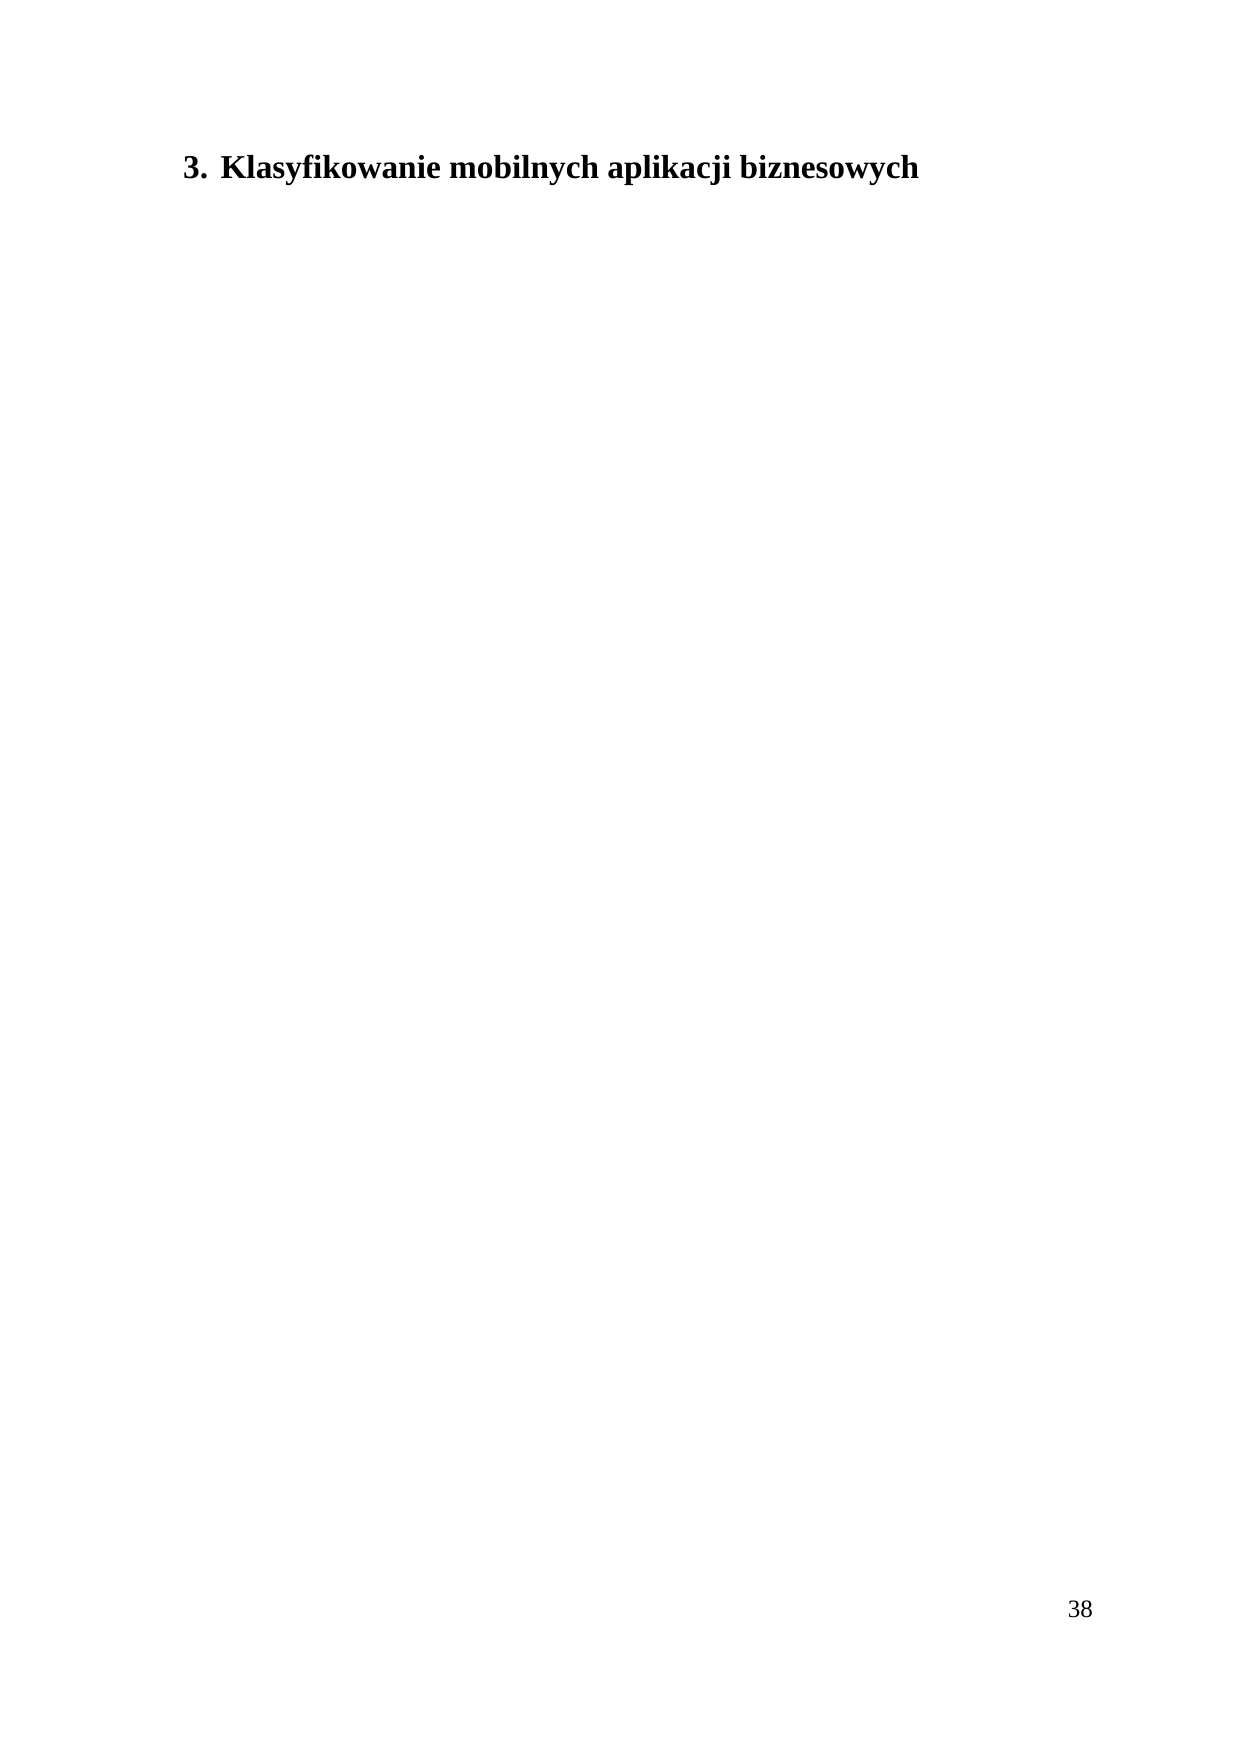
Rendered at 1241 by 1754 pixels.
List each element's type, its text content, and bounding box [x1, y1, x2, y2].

subtitle Klasyfikowanie mobilnych aplikacji biznesowych [183, 148, 1092, 186]
